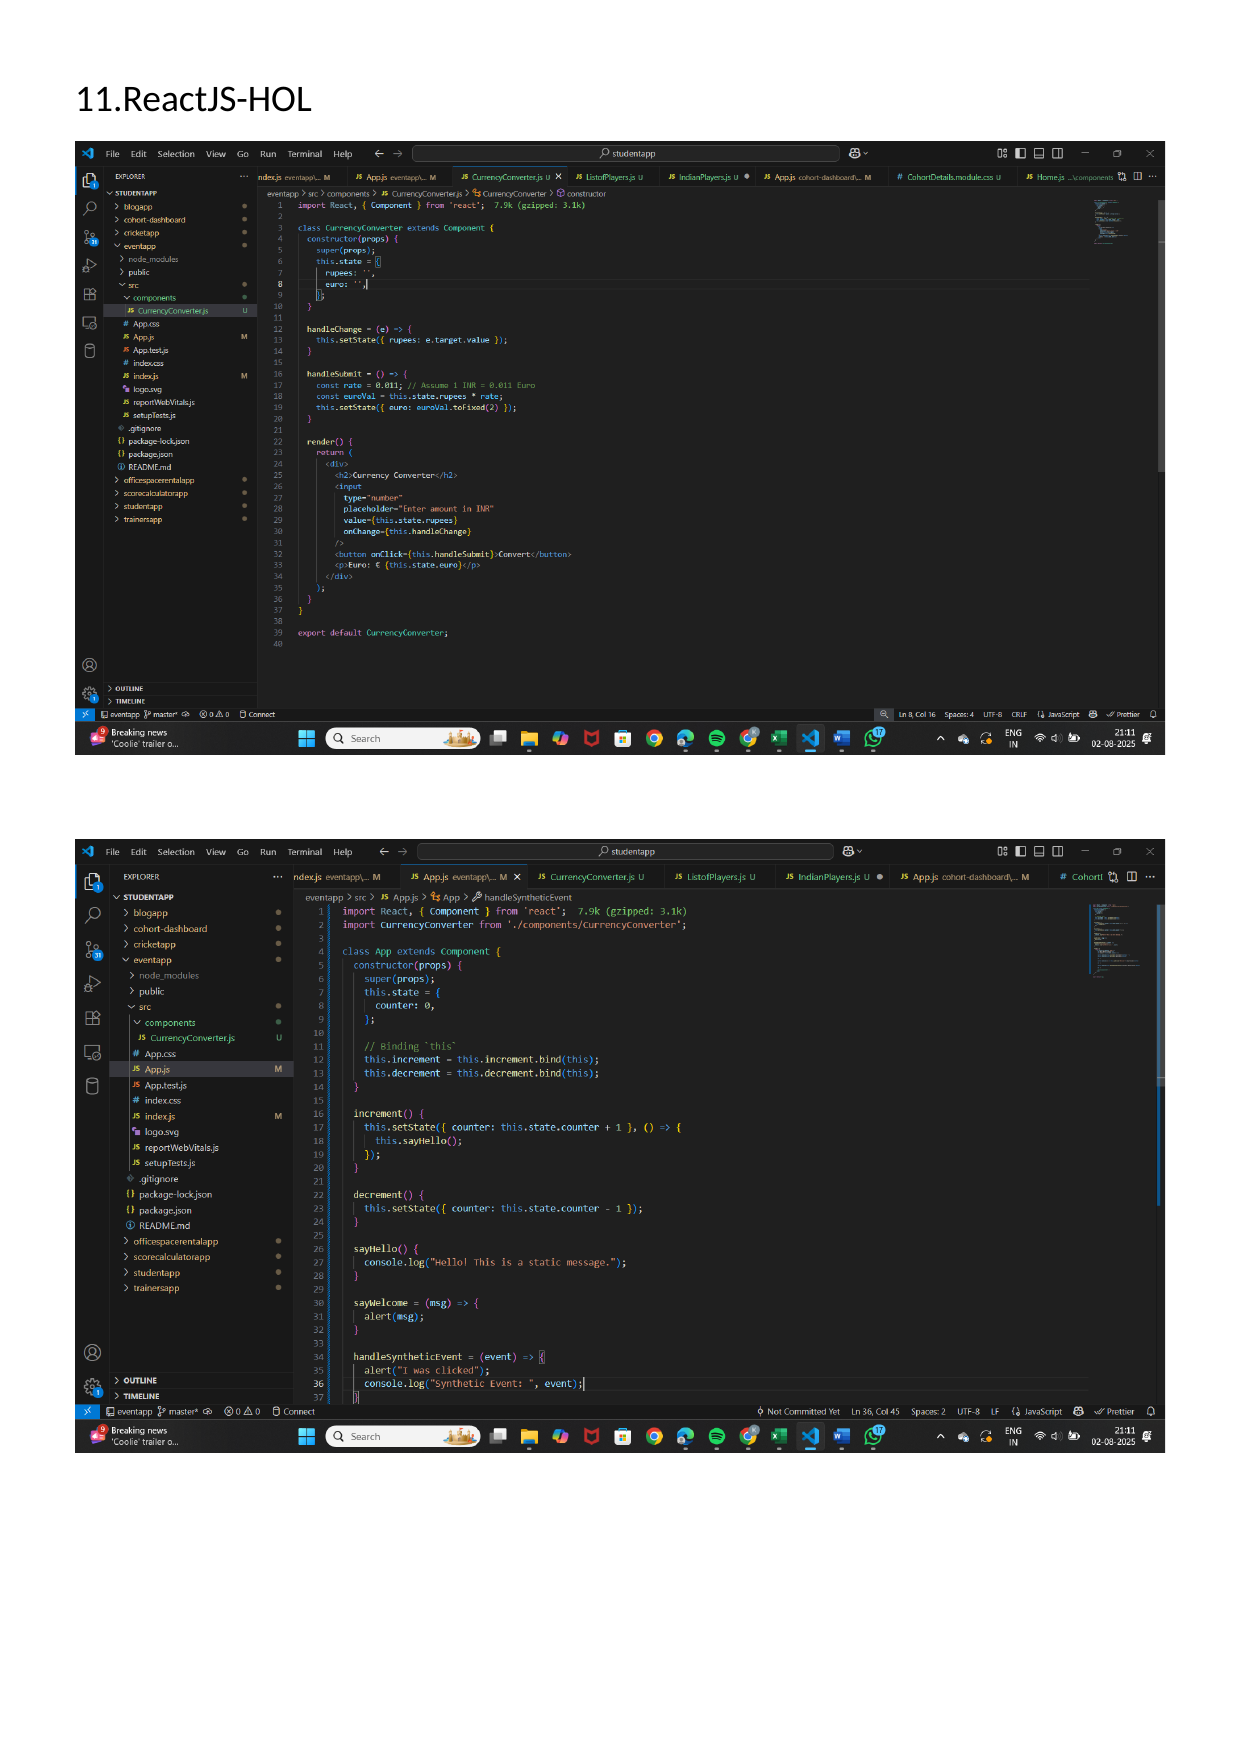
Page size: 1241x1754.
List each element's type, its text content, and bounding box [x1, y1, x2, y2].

text 11.ReactJS-HOL [75, 75, 1165, 121]
picture [75, 141, 1166, 755]
picture [75, 839, 1166, 1453]
